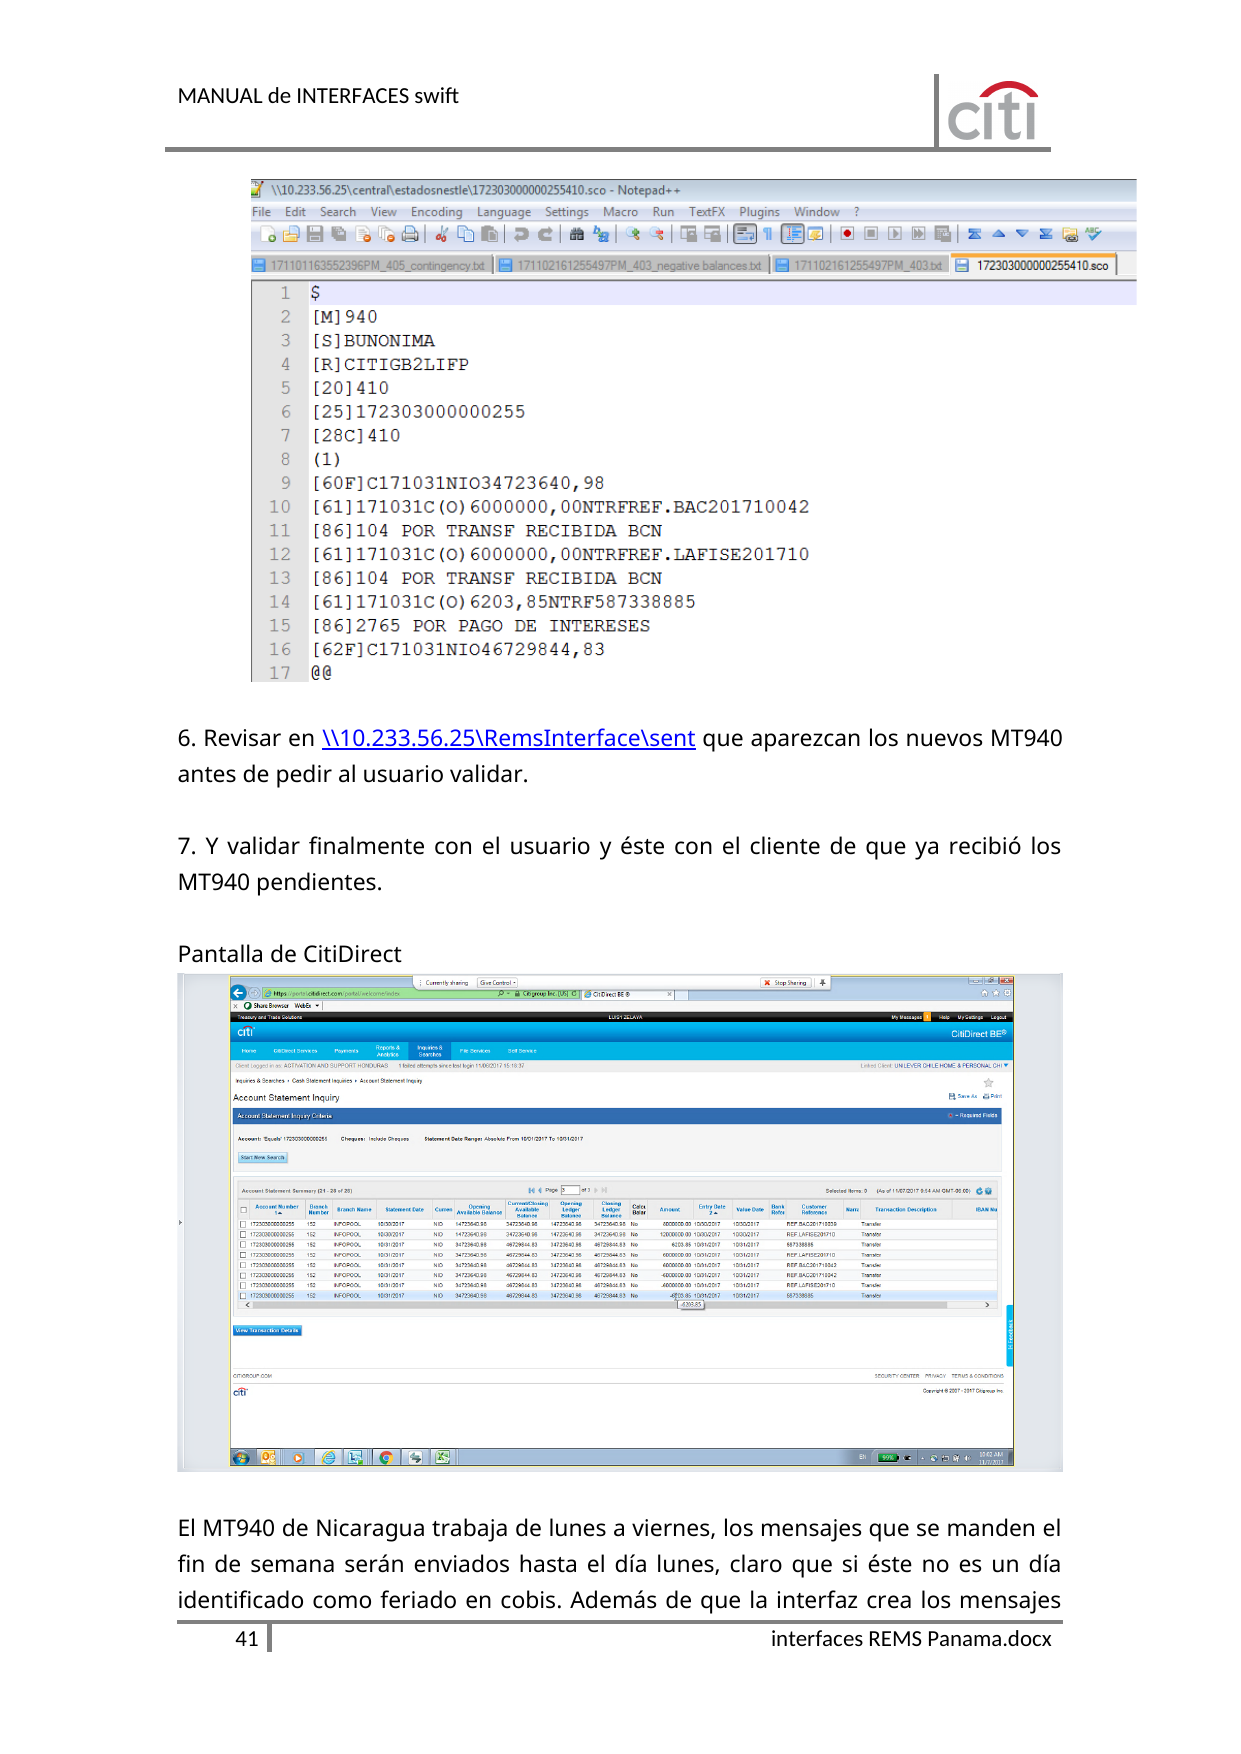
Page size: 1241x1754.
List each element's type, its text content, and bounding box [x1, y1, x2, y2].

picture [177, 973, 1063, 1472]
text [177, 1512, 1063, 1615]
picture [251, 179, 1137, 682]
text Pantalla de CitiDirect [177, 938, 1063, 969]
picture [948, 81, 1039, 140]
text 6. Revisar en \\10.233.56.25\RemsInterface\sent que aparezcan los nuevos MT940 antes de pedir al usuario validar. [177, 722, 1063, 789]
text 7. Y validar finalmente con el usuario y éste con el cliente de que ya recibió los MT940 pendientes. [177, 830, 1063, 897]
